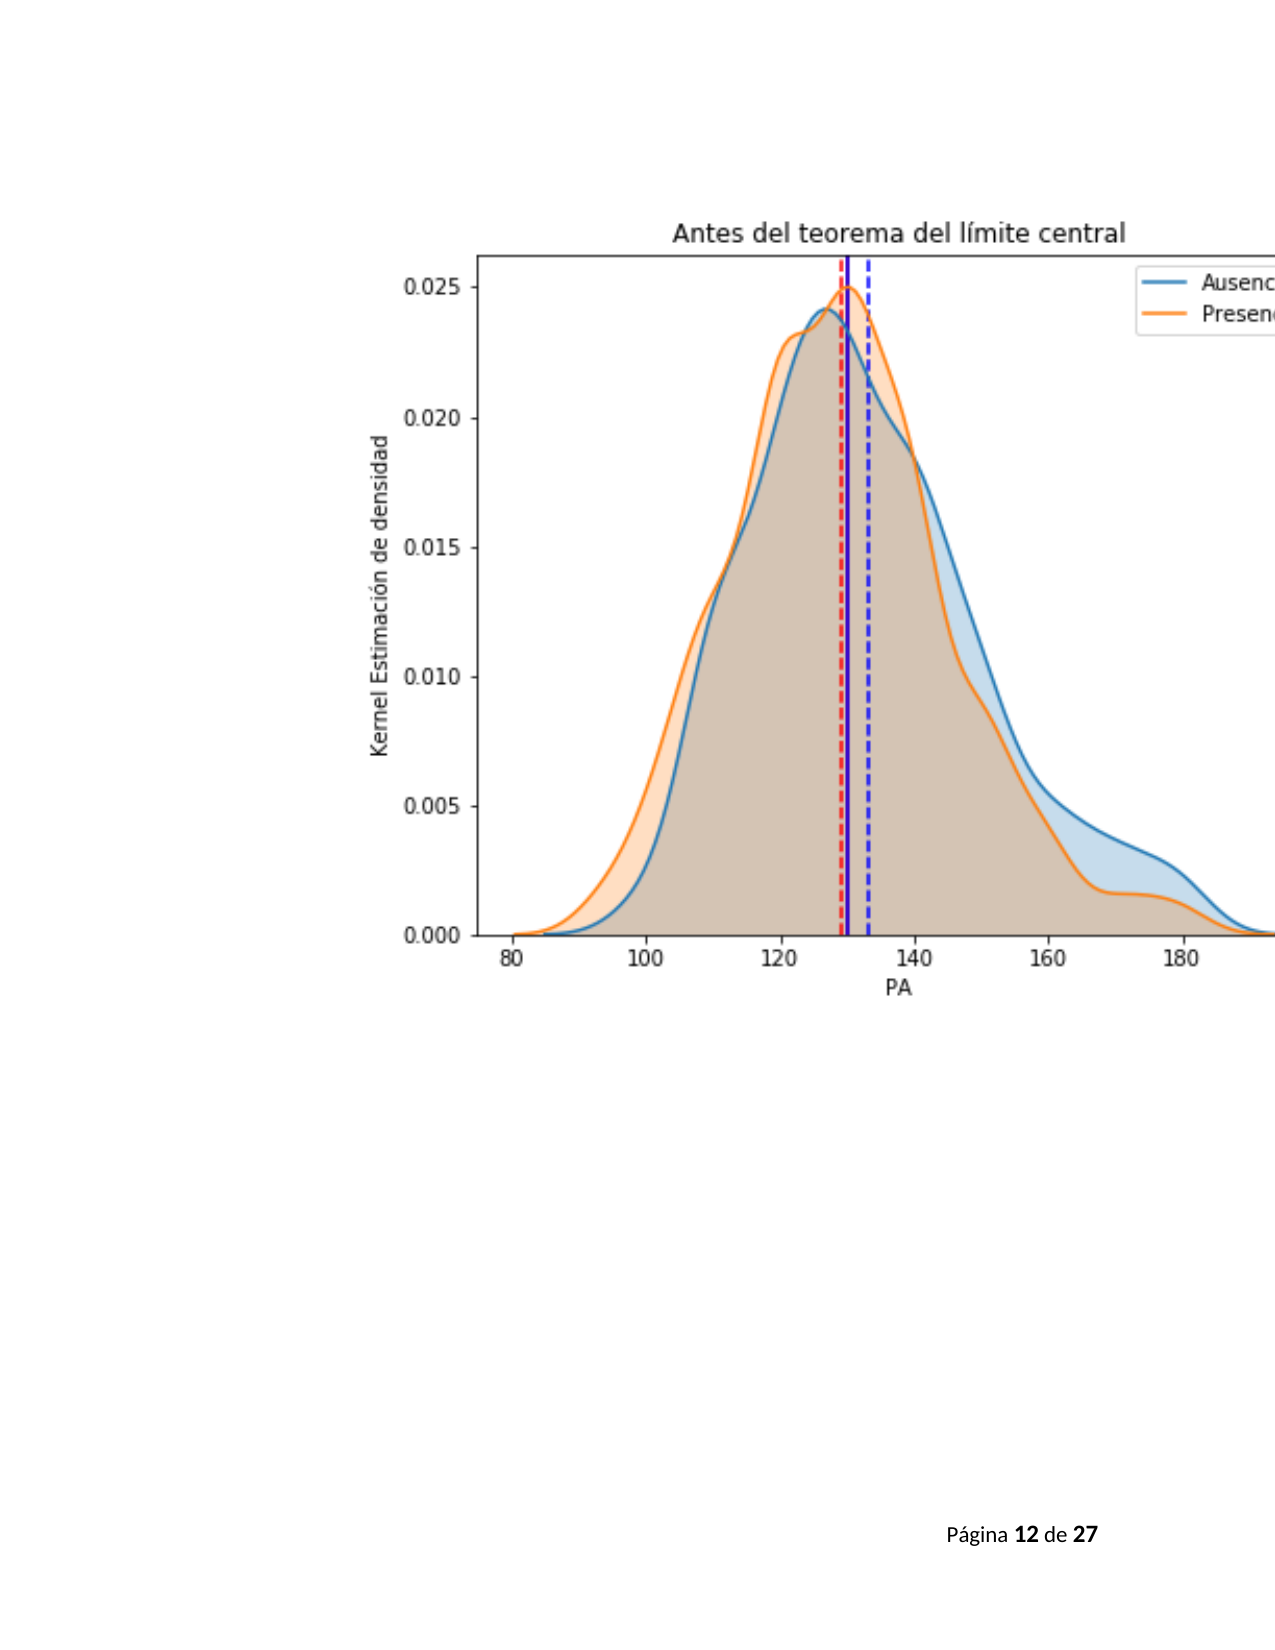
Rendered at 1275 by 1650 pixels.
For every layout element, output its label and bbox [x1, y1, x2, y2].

picture [177, 147, 1275, 1048]
